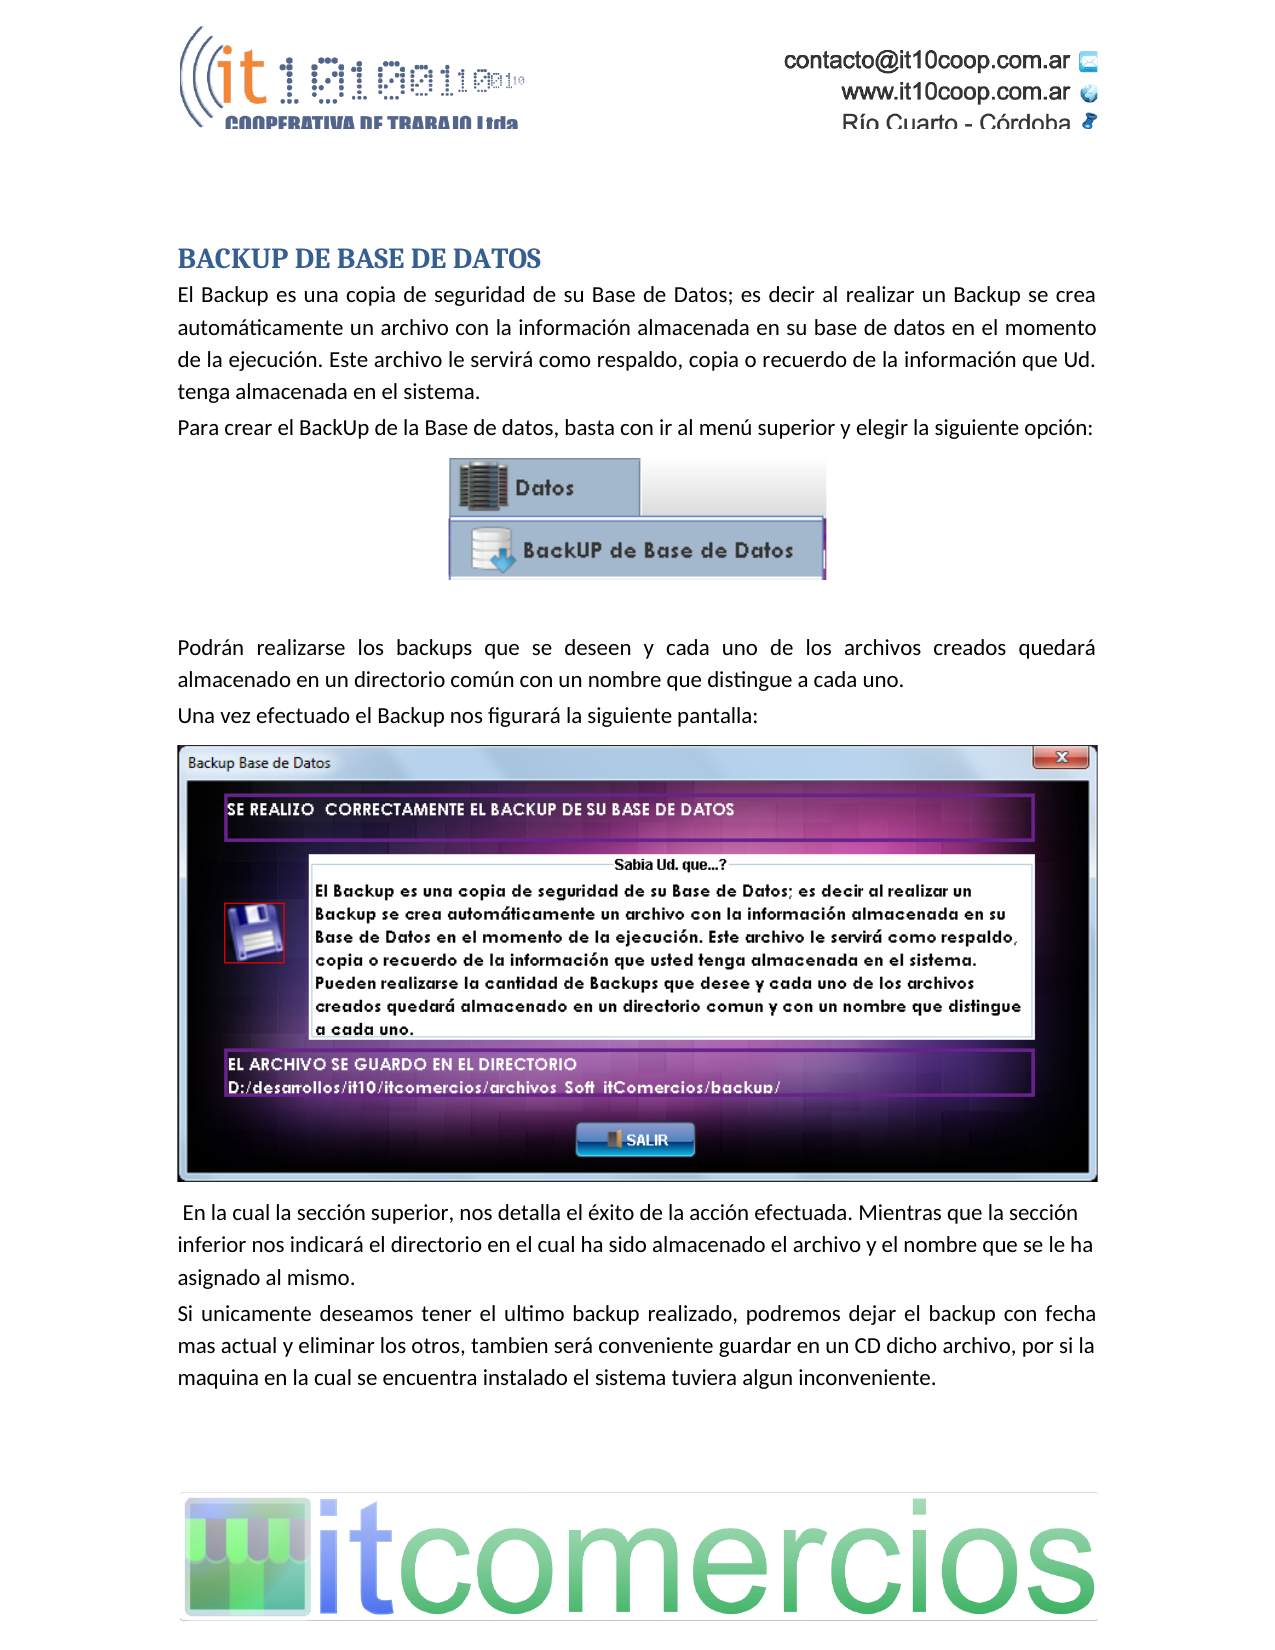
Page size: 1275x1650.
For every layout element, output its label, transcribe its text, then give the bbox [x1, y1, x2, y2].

text Podrán realizarse los backups que se deseen y cada uno de los archivos creados quedará almacenado en un directorio común con un nombre que distingue a cada uno. [177, 633, 1098, 693]
text Si unicamente deseamos tener el ultimo backup realizado, podremos dejar el backup con fecha mas actual y eliminar los otros, tambien será conveniente guardar en un CD dicho archivo, por si la maquina en la cual se encuentra instalado el sistema tuviera algun inconveniente. [177, 1299, 1098, 1391]
picture [177, 745, 1098, 1182]
text En la cual la sección superior, nos detalla el éxito de la acción efectuada. Mientras que la sección inferior nos indicará el directorio en el cual ha sido almacenado el archivo y el nombre que se le ha asignado al mismo. [177, 1198, 1098, 1291]
text Una vez efectuado el Backup nos figurará la siguiente pantalla: [177, 701, 1098, 729]
picture [448, 458, 827, 580]
text El Backup es una copia de seguridad de su Base de Datos; es decir al realizar un Backup se crea automáticamente un archivo con la información almacenada en su base de datos en el momento de la ejecución. Este archivo le servirá como respaldo, copia o recuerdo de la información que Ud. tenga almacenada en el sistema. [177, 281, 1098, 405]
subtitle BACKUP DE BASE DE DATOS [177, 242, 1098, 276]
text Para crear el BackUp de la Base de datos, basta con ir al menú superior y elegir la siguiente opción: [177, 413, 1098, 441]
picture [178, 1487, 1096, 1622]
picture [178, 25, 1096, 129]
